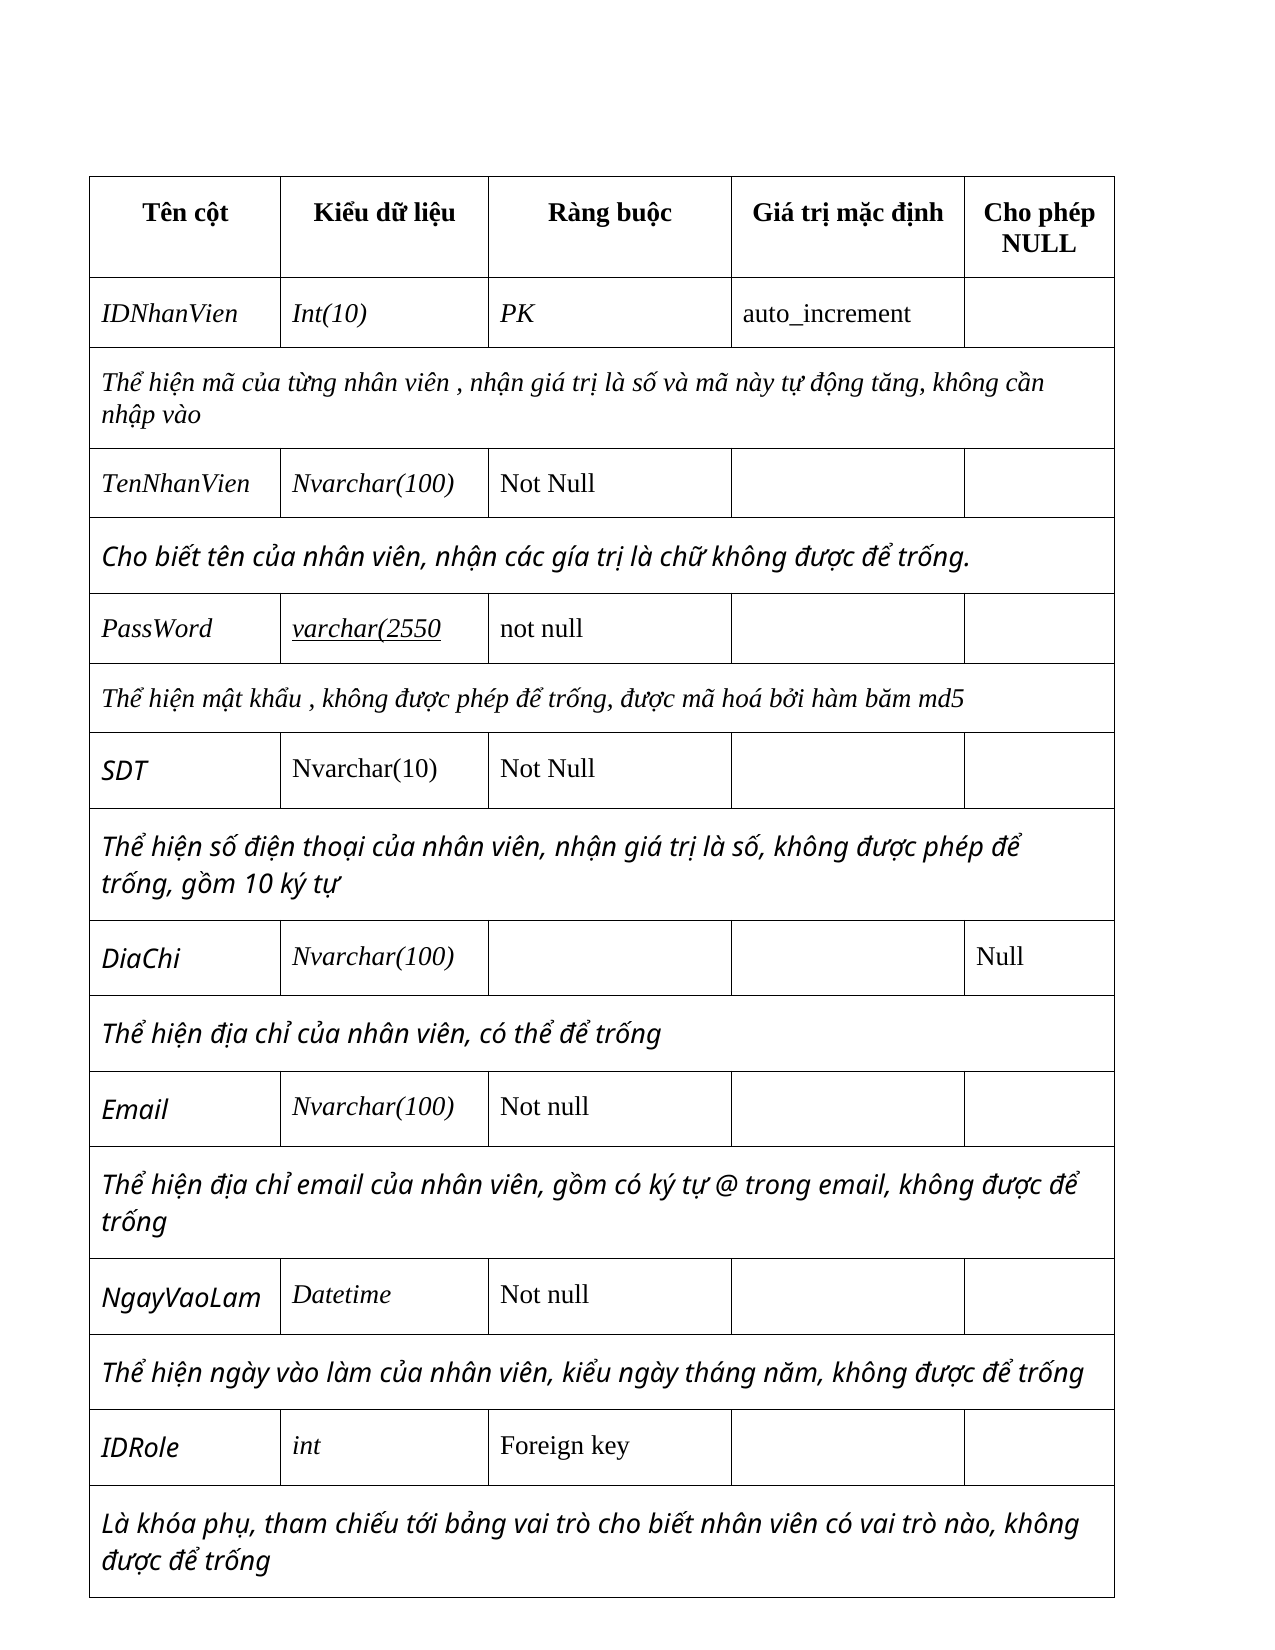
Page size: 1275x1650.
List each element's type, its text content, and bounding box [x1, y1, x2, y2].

table_cell varchar(2550 [281, 594, 488, 662]
table_cell Cho biết tên của nhân viên, nhận các gía trị là chữ không được để trống. [90, 518, 1114, 593]
table_cell Not null [489, 1072, 731, 1146]
table_cell [965, 1259, 1114, 1334]
table_cell [732, 733, 964, 807]
table_cell Not null [489, 1259, 731, 1334]
table_cell Thể hiện mật khẩu , không được phép để trống, được mã hoá bởi hàm băm md5 [90, 664, 1114, 732]
table_header Cho phép NULL [965, 177, 1114, 277]
table_cell Nvarchar(100) [281, 449, 488, 517]
table_cell Nvarchar(10) [281, 733, 488, 807]
table_header Ràng buộc [489, 177, 731, 277]
table_header Kiểu dữ liệu [281, 177, 488, 277]
table_cell auto_increment [732, 278, 964, 347]
table_cell int [281, 1410, 488, 1484]
table_cell Thể hiện địa chỉ email của nhân viên, gồm có ký tự @ trong email, không được để trống [90, 1147, 1114, 1258]
table_cell [965, 594, 1114, 662]
table_cell TenNhanVien [90, 449, 280, 517]
table_cell Thể hiện số điện thoại của nhân viên, nhận giá trị là số, không được phép để trống, gồm 10 ký tự [90, 809, 1114, 920]
table_cell [965, 1410, 1114, 1484]
table_cell Email [90, 1072, 280, 1146]
table_cell [732, 921, 964, 995]
table_cell IDRole [90, 1410, 280, 1484]
table_cell [965, 449, 1114, 517]
table_cell [732, 1410, 964, 1484]
table_cell Int(10) [281, 278, 488, 347]
table_cell Thể hiện ngày vào làm của nhân viên, kiểu ngày tháng năm, không được để trống [90, 1335, 1114, 1409]
table_cell Not Null [489, 733, 731, 807]
table_cell Thể hiện địa chỉ của nhân viên, có thể để trống [90, 996, 1114, 1071]
table_cell Datetime [281, 1259, 488, 1334]
table_cell [732, 594, 964, 662]
table_cell DiaChi [90, 921, 280, 995]
table_header Tên cột [90, 177, 280, 277]
table_cell [732, 1259, 964, 1334]
table_cell IDNhanVien [90, 278, 280, 347]
table_cell [732, 1072, 964, 1146]
table_cell Not Null [489, 449, 731, 517]
table_cell PK [489, 278, 731, 347]
table_cell Thể hiện mã của từng nhân viên , nhận giá trị là số và mã này tự động tăng, không cần nhập vào [90, 348, 1114, 448]
table_cell [732, 449, 964, 517]
table_cell Là khóa phụ, tham chiếu tới bảng vai trò cho biết nhân viên có vai trò nào, không được để trống [90, 1486, 1114, 1597]
table_cell [965, 278, 1114, 347]
table_cell [965, 1072, 1114, 1146]
table_header Giá trị mặc định [732, 177, 964, 277]
table_cell Nvarchar(100) [281, 921, 488, 995]
table_cell [965, 733, 1114, 807]
table_cell Nvarchar(100) [281, 1072, 488, 1146]
table_cell Null [965, 921, 1114, 995]
table_cell [489, 921, 731, 995]
table_cell PassWord [90, 594, 280, 662]
table_cell not null [489, 594, 731, 662]
table_cell NgayVaoLam [90, 1259, 280, 1334]
table_cell SDT [90, 733, 280, 807]
table_cell Foreign key [489, 1410, 731, 1484]
